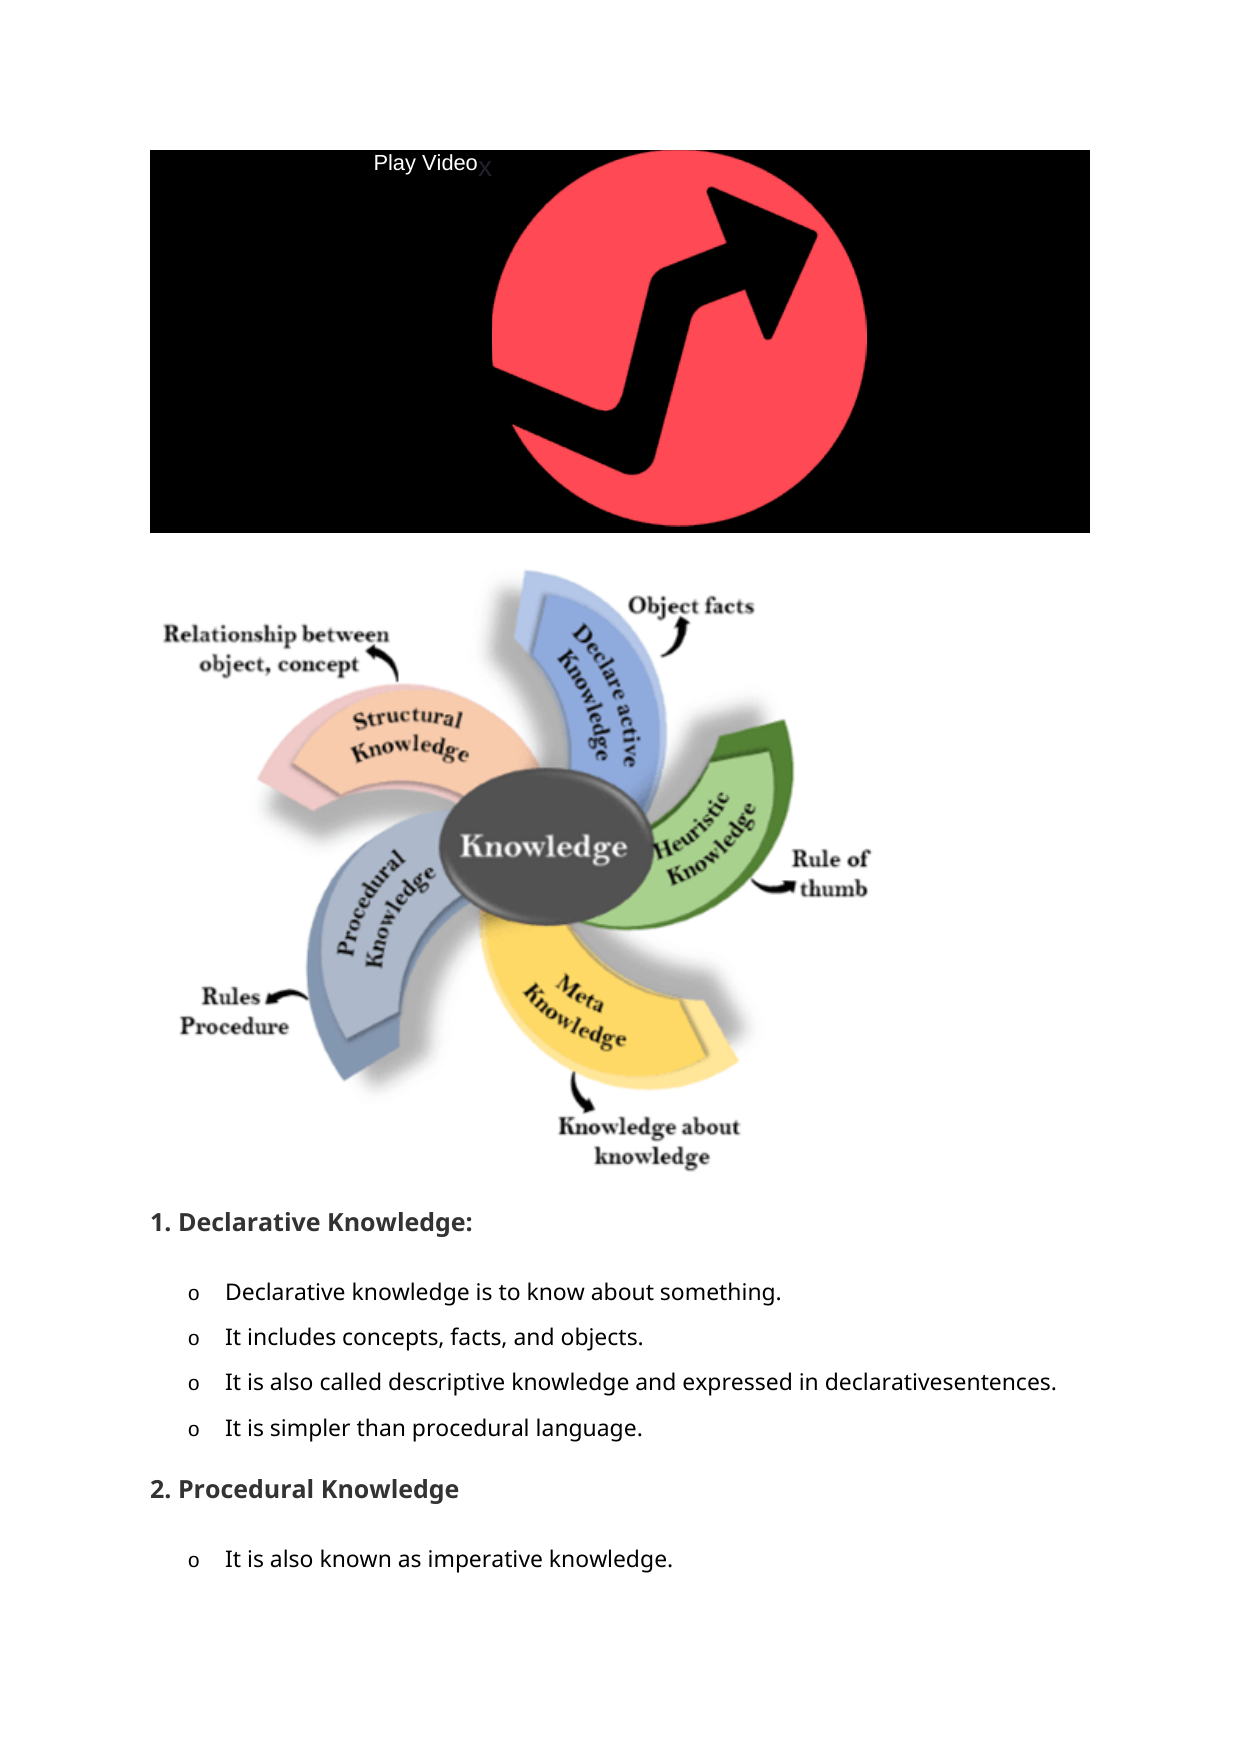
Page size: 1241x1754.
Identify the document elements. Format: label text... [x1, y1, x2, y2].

list It includes concepts, facts, and objects. [187, 1313, 1090, 1352]
text 2. Procedural Knowledge [150, 1472, 1090, 1506]
picture [150, 558, 893, 1172]
list It is simpler than procedural language. [187, 1404, 1090, 1443]
list It is also known as imperative knowledge. [187, 1535, 1090, 1574]
list It is also called descriptive knowledge and expressed in declarativesentences. [187, 1358, 1090, 1397]
text 1. Declarative Knowledge: [150, 1204, 1090, 1239]
list Declarative knowledge is to know about something. [187, 1268, 1090, 1307]
picture [492, 150, 867, 527]
